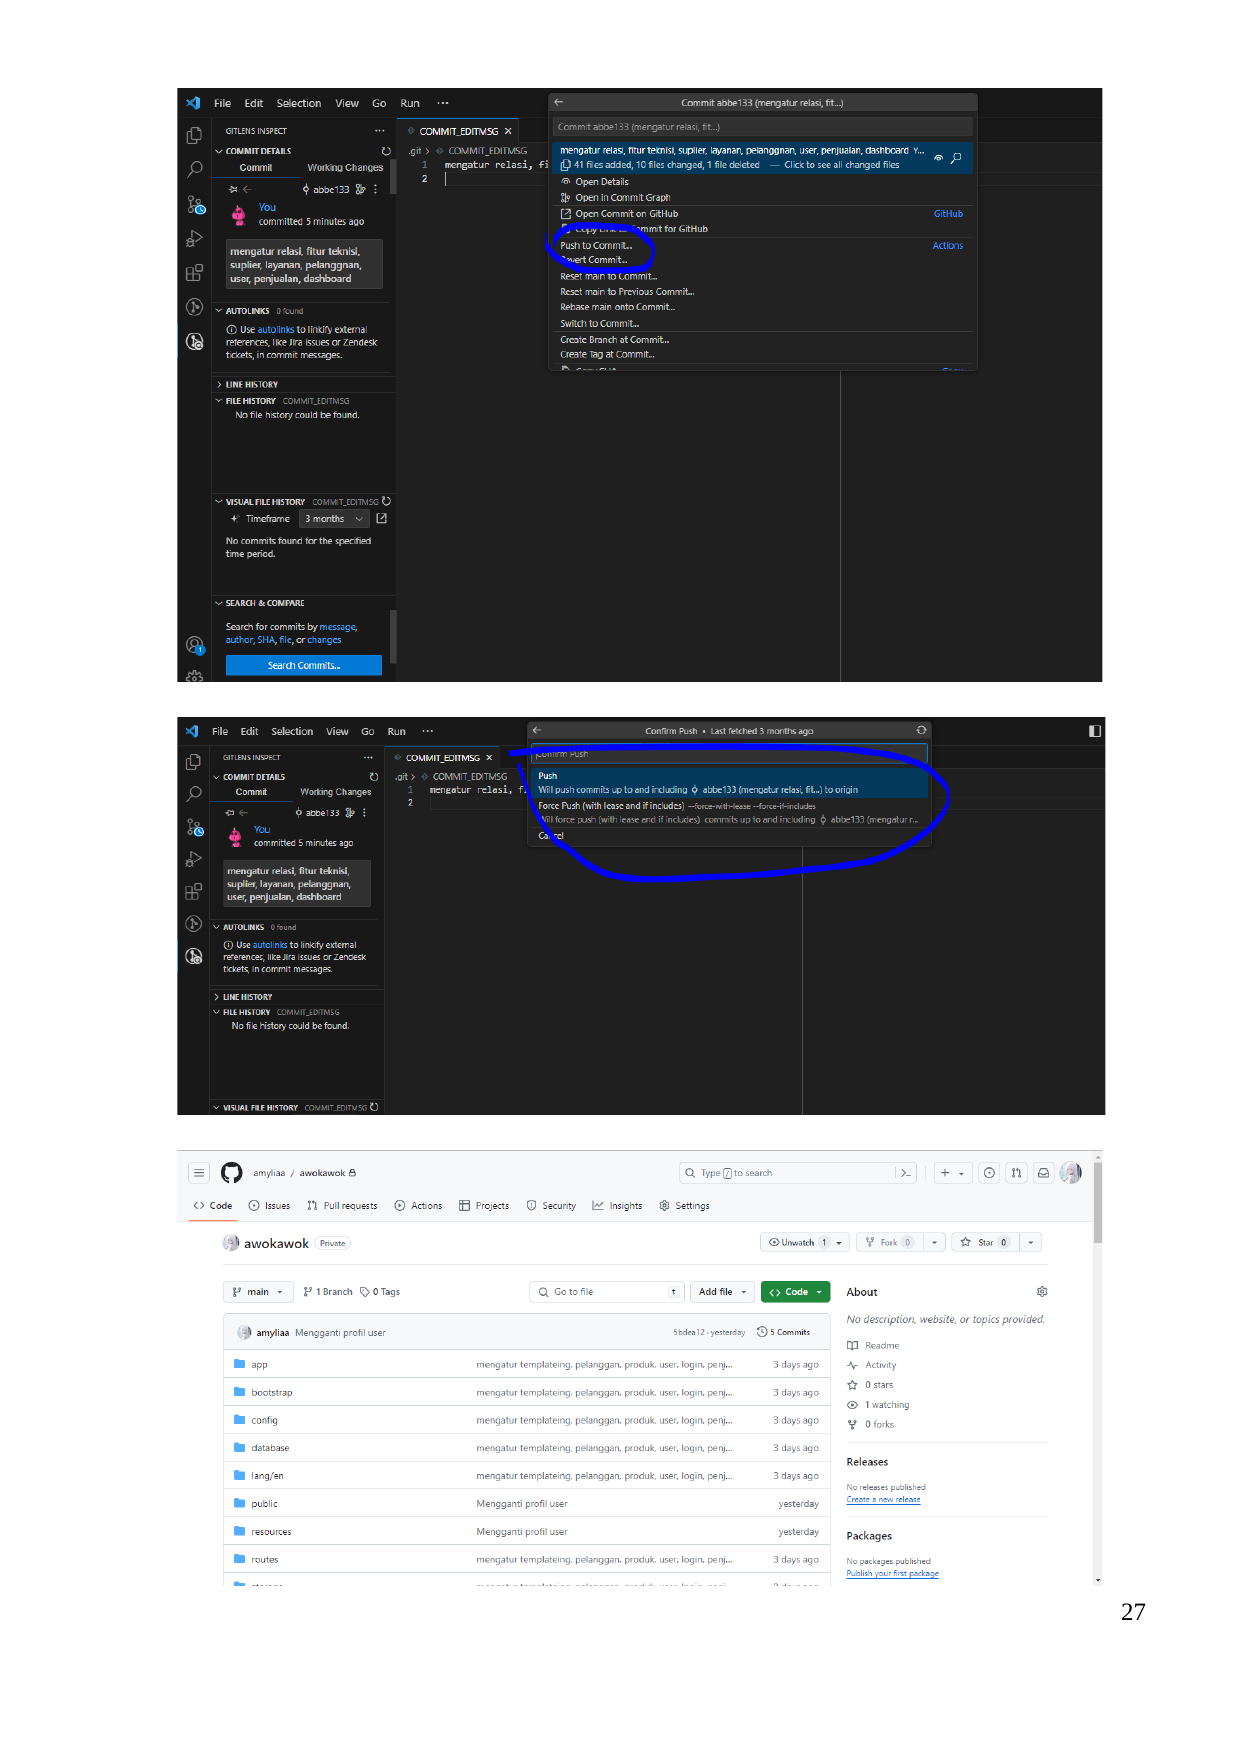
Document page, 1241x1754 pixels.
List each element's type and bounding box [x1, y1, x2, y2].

picture [177, 717, 1106, 1115]
picture [177, 1150, 1103, 1586]
picture [177, 88, 1103, 682]
